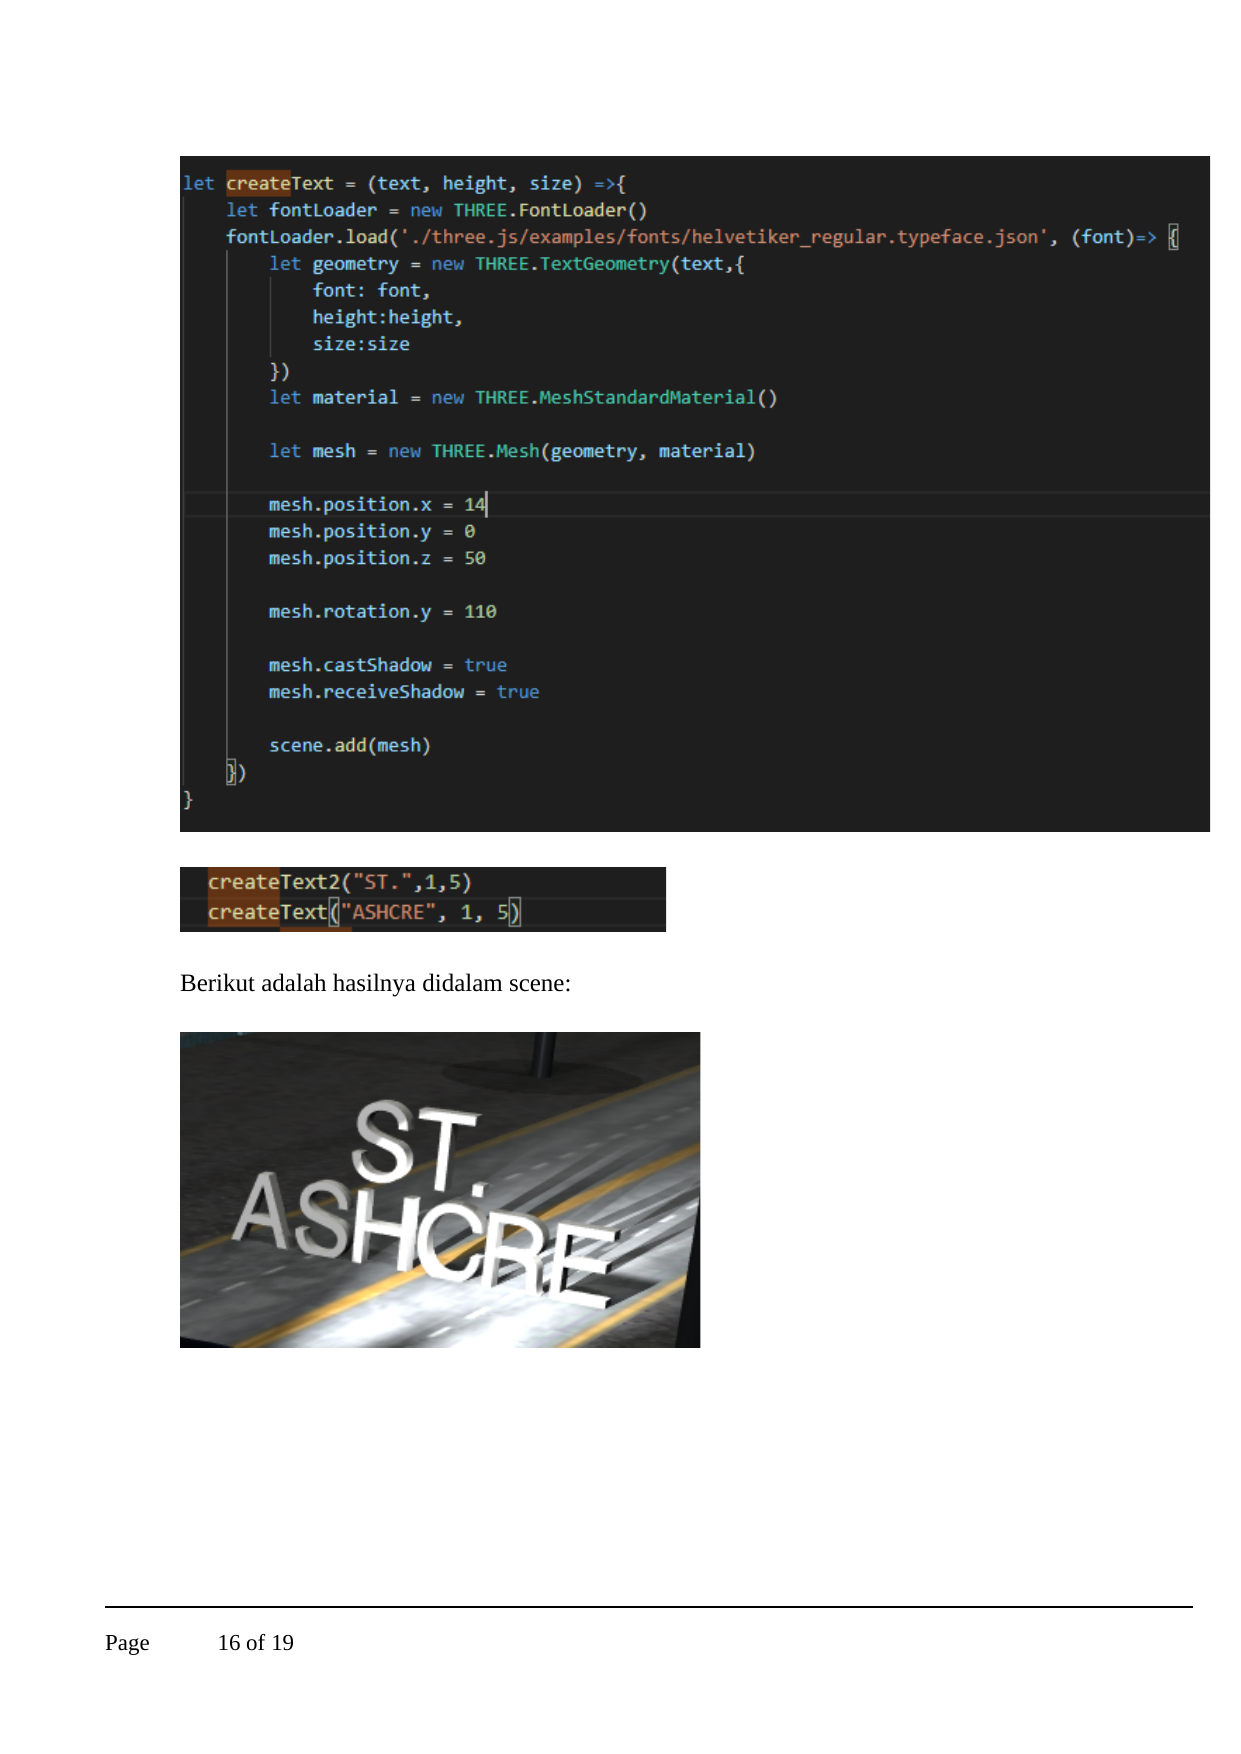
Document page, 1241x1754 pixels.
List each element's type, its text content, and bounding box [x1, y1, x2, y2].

picture [180, 867, 667, 932]
text Berikut adalah hasilnya didalam scene: [180, 968, 1135, 997]
picture [180, 1032, 701, 1348]
picture [180, 156, 1211, 832]
